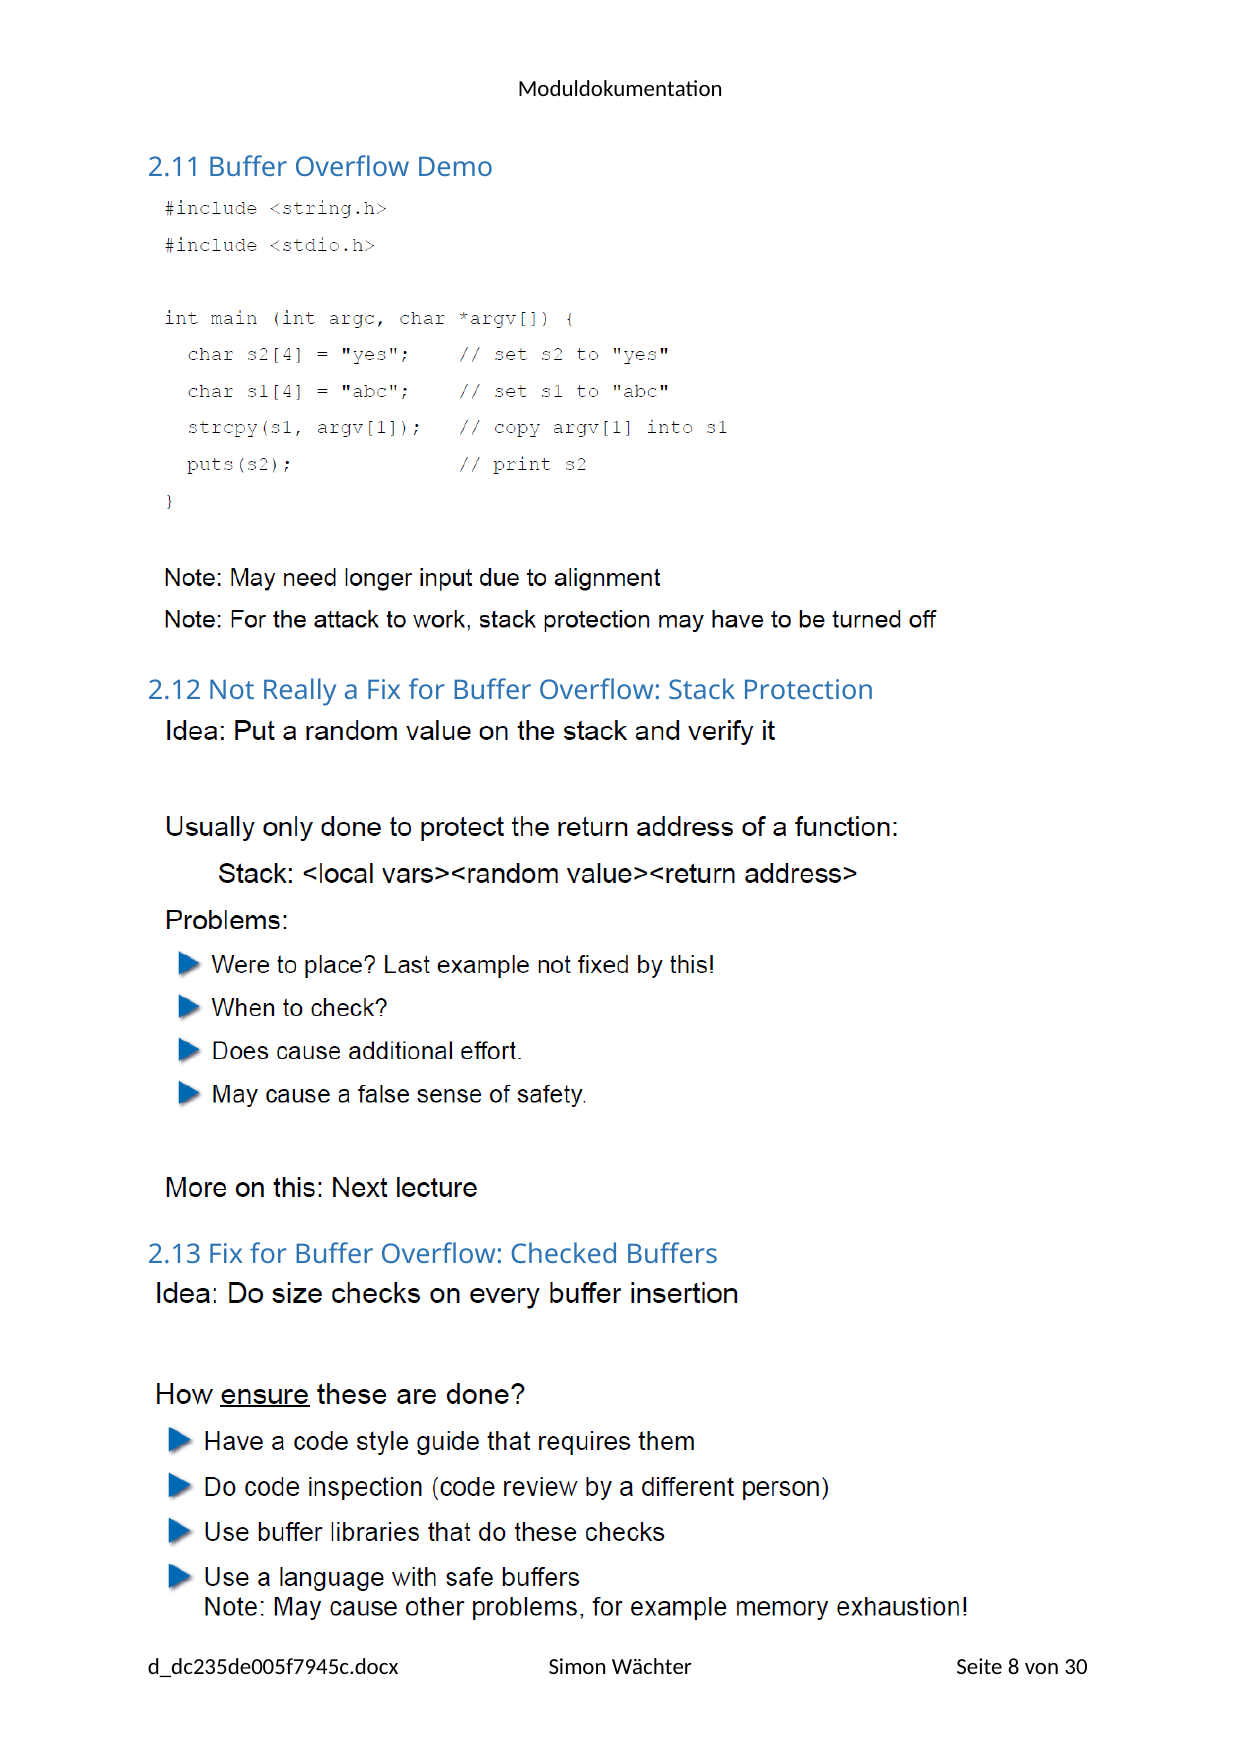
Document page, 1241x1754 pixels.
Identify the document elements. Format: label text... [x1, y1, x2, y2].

subtitle Fix for Buffer Overflow: Checked Buffers [148, 1234, 1093, 1271]
picture [147, 187, 1018, 652]
picture [147, 710, 1056, 1216]
subtitle Buffer Overflow Demo [148, 148, 1093, 184]
subtitle Not Really a Fix for Buffer Overflow: Stack Protection [148, 671, 1093, 707]
picture [147, 1274, 1093, 1633]
